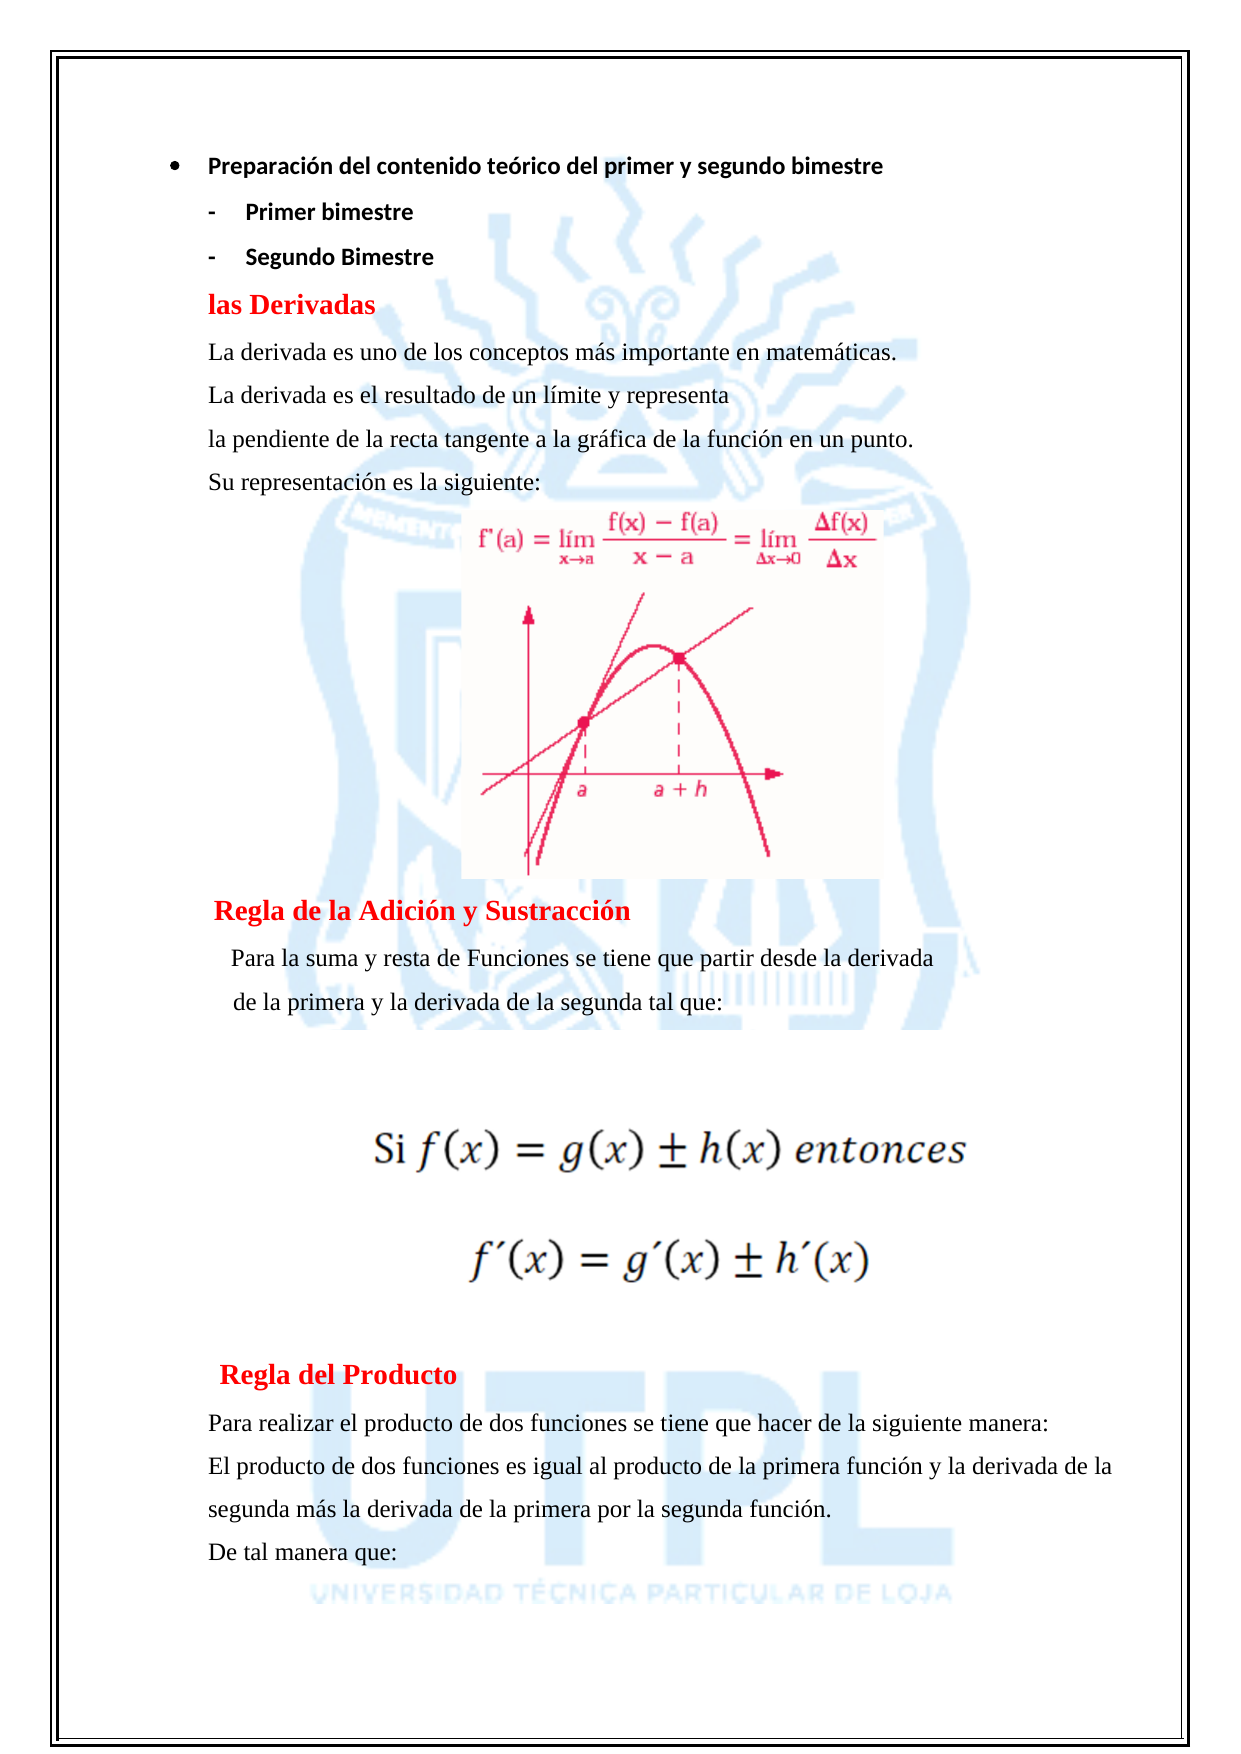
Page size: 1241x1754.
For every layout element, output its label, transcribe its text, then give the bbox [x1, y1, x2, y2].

text La derivada es uno de los conceptos más importante en matemáticas. [208, 337, 1137, 366]
text de la primera y la derivada de la segunda tal que: [208, 987, 1137, 1016]
list Primer bimestre [208, 196, 1137, 226]
list Segundo Bimestre [208, 241, 1137, 272]
picture [271, 1030, 1074, 1344]
picture [461, 510, 884, 879]
text las Derivadas [208, 287, 1137, 321]
text Para realizar el producto de dos funciones se tiene que hacer de la siguiente manera: [208, 1408, 1137, 1436]
text Su representación es la siguiente: [208, 467, 1137, 496]
text El producto de dos funciones es igual al producto de la primera función y la derivada de la segunda más la derivada de la primera por la segunda función. [208, 1451, 1137, 1523]
text Regla de la Adición y Sustracción [208, 893, 1137, 927]
text Regla del Producto [208, 1357, 1137, 1391]
text Para la suma y resta de Funciones se tiene que partir desde la derivada [208, 943, 1137, 972]
text la pendiente de la recta tangente a la gráfica de la función en un punto. [208, 424, 1137, 452]
text De tal manera que: [208, 1537, 1137, 1566]
list Preparación del contenido teórico del primer y segundo bimestre [170, 150, 1137, 181]
text La derivada es el resultado de un límite y representa [208, 381, 1137, 409]
